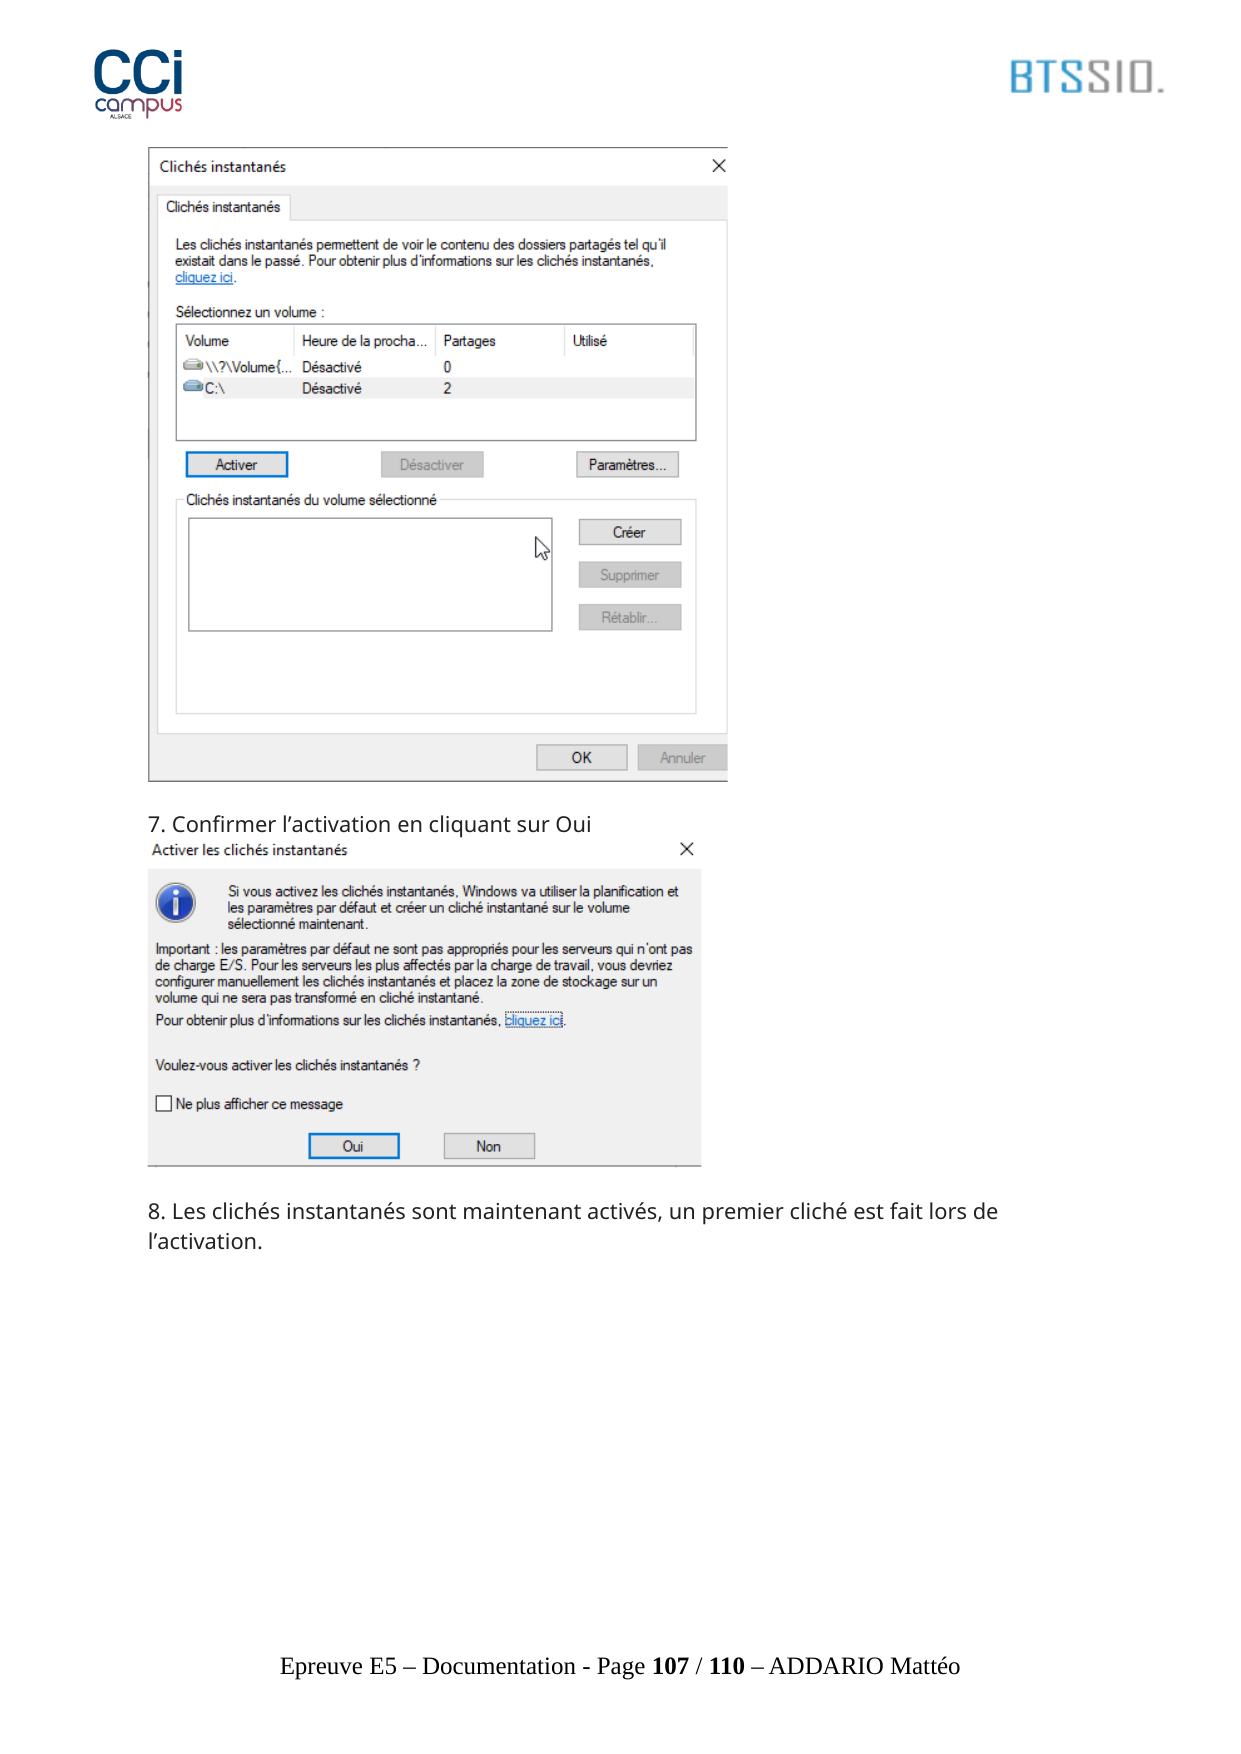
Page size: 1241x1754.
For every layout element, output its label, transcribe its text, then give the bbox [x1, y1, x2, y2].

text 7. Confirmer l’activation en cliquant sur Oui [148, 809, 1092, 839]
picture [1004, 46, 1169, 104]
picture [147, 147, 728, 782]
text 8. Les clichés instantanés sont maintenant activés, un premier cliché est fait lors de l’activation. [263, 1196, 1092, 1256]
picture [147, 839, 702, 1168]
picture [81, 45, 195, 123]
